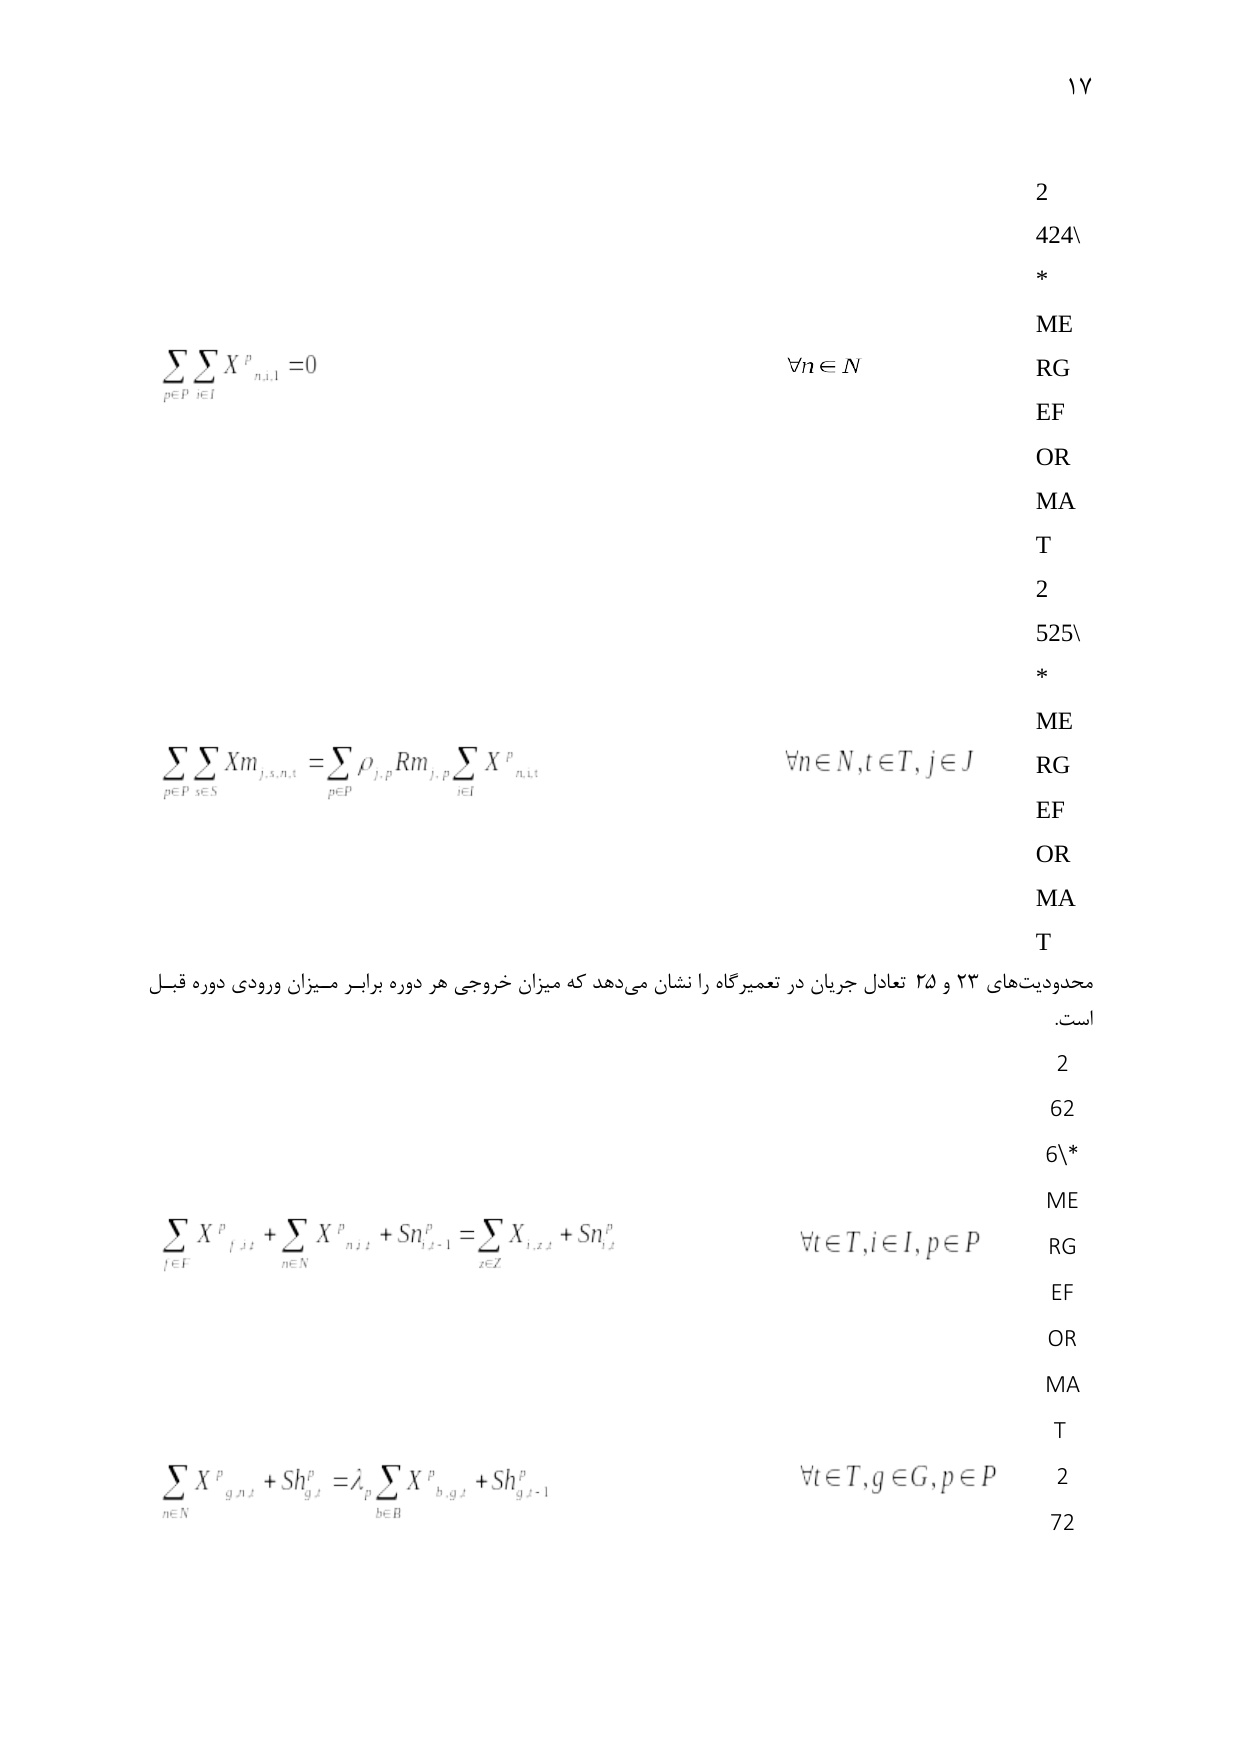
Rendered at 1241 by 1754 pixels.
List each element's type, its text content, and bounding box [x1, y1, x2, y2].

table_header [148, 1047, 782, 1461]
table_cell [1024, 177, 1092, 574]
table_cell [1033, 1461, 1091, 1538]
table_cell [768, 575, 1024, 972]
table_cell [782, 1461, 1033, 1538]
text محدودیت‌های و تعادل جریان در تعمیرگاه را نشان می‌دهد که میزان خروجی هر دوره برابر میزان ورودی دوره قبل است. [148, 972, 1092, 1034]
table_cell [148, 575, 767, 972]
table_header [1033, 1047, 1091, 1461]
table_cell [148, 177, 767, 574]
table_cell [768, 177, 1024, 574]
table_header [782, 1047, 1033, 1461]
table_cell [1024, 575, 1092, 972]
table_cell [148, 1461, 782, 1538]
